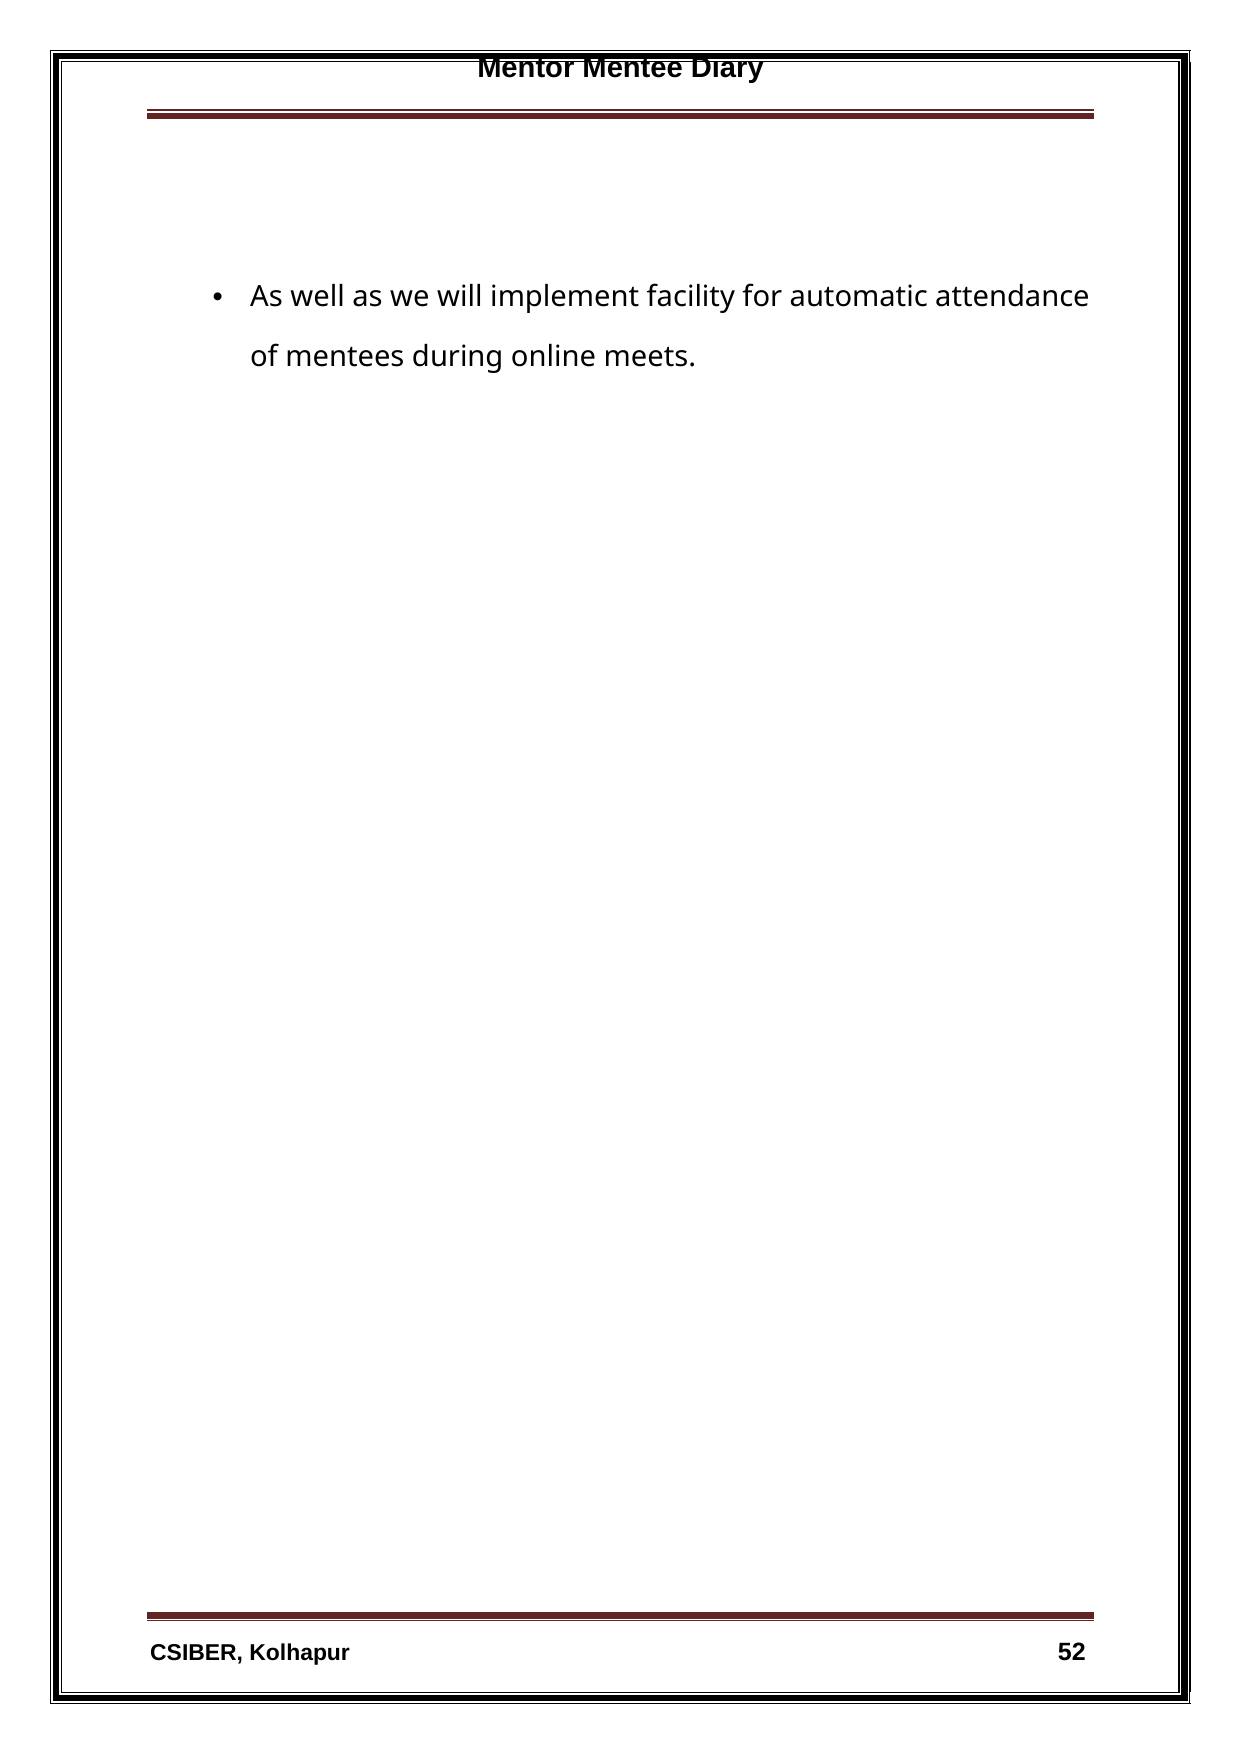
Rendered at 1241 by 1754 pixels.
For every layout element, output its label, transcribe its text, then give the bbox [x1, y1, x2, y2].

list As well as we will implement facility for automatic attendance of mentees during online meets. [212, 276, 1090, 375]
